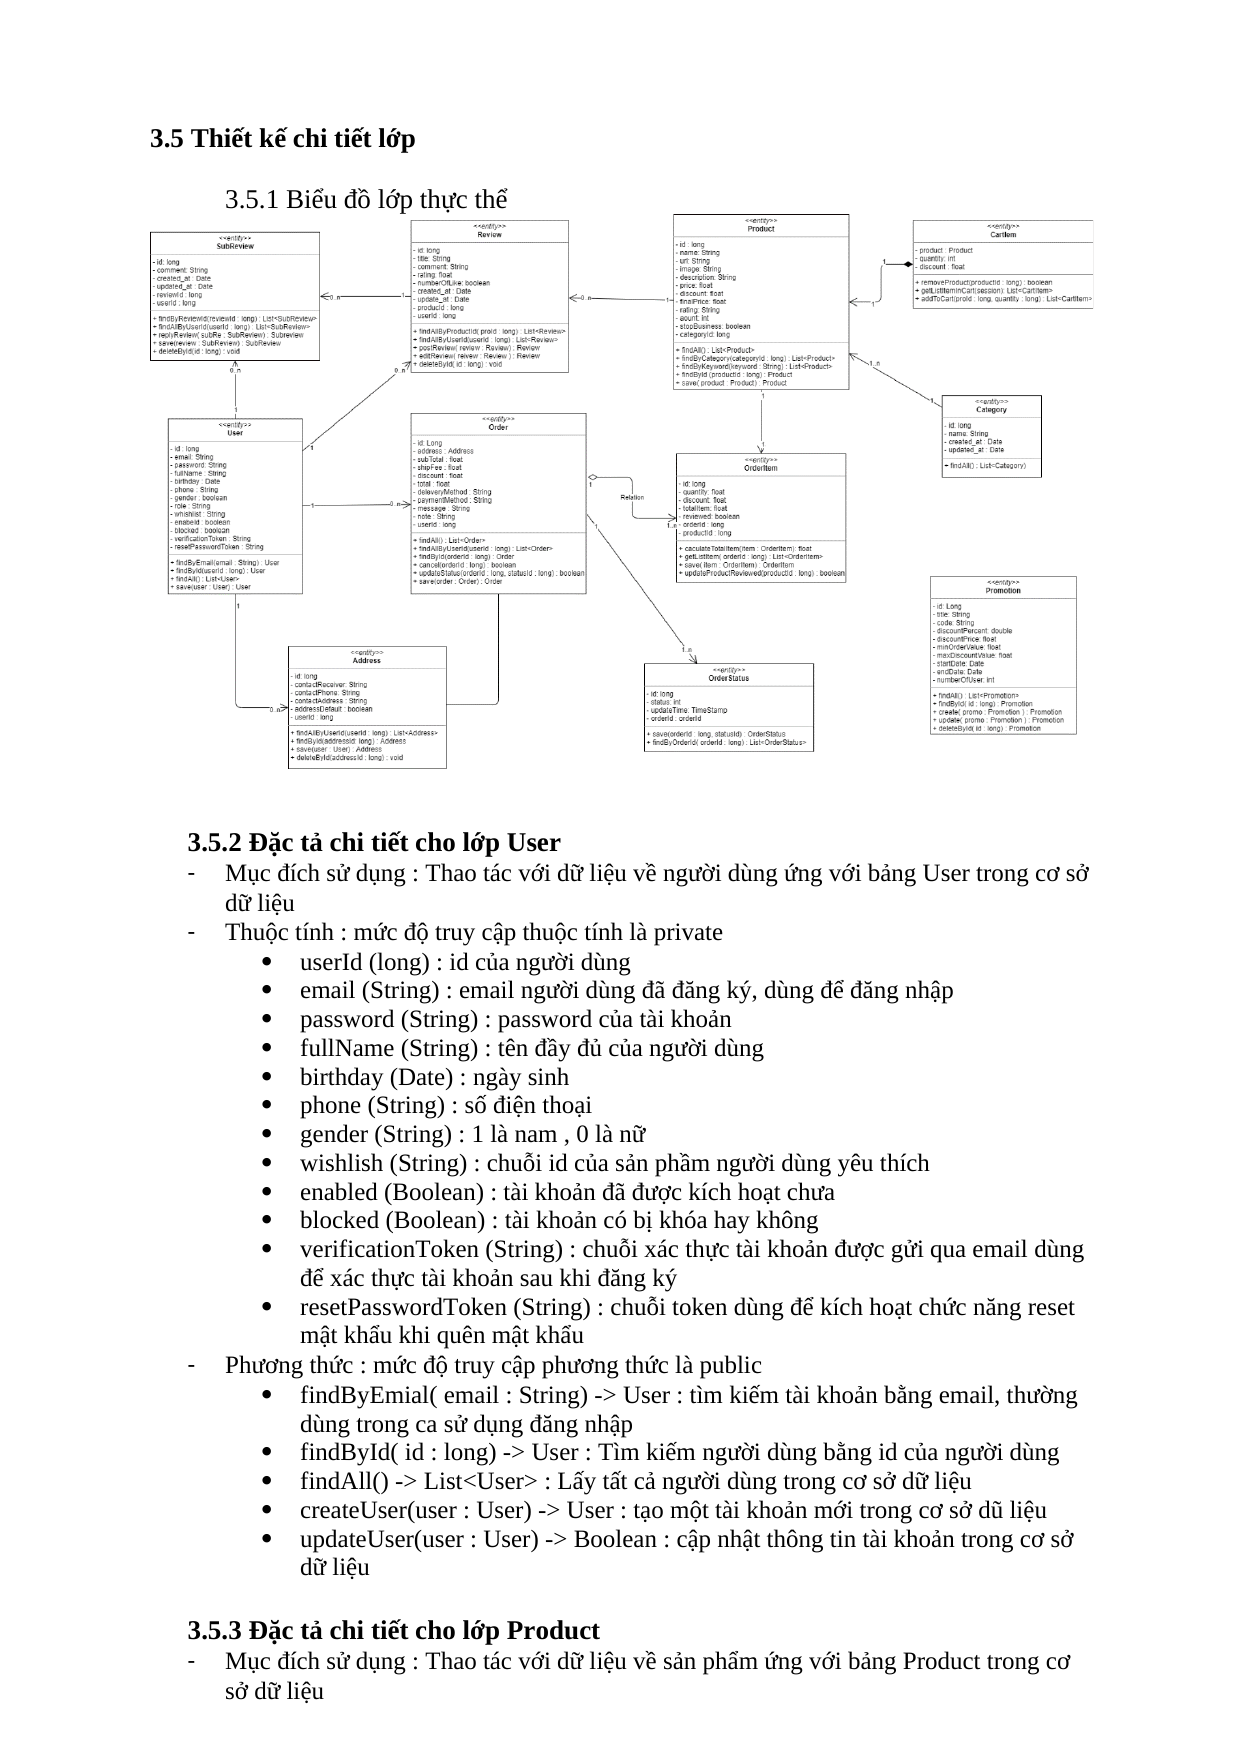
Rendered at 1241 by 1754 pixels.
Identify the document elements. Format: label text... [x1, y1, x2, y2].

list blocked (Boolean) : tài khoản có bị khóa hay không [262, 1206, 1094, 1234]
list Phương thức : mức độ truy cập phương thức là public [187, 1349, 1094, 1380]
subtitle 3.5 Thiết kế chi tiết lớp [150, 122, 1094, 153]
list userId (long) : id của người dùng [262, 947, 1094, 976]
subtitle 3.5.2 Đặc tả chi tiết cho lớp User [150, 826, 1094, 857]
list Thuộc tính : mức độ truy cập thuộc tính là private [187, 916, 1094, 947]
list wishlish (String) : chuỗi id của sản phầm người dùng yêu thích [262, 1148, 1094, 1177]
subtitle 3.5.1 Biểu đồ lớp thực thể [150, 183, 1094, 214]
list findByEmial( email : String) -> User : tìm kiếm tài khoản bằng email, thường dùng trong ca sử dụng đăng nhập [262, 1380, 1094, 1437]
list createUser(user : User) -> User : tạo một tài khoản mới trong cơ sở dũ liệu [262, 1495, 1094, 1524]
list fullName (String) : tên đầy đủ của người dùng [262, 1033, 1094, 1062]
list Mục đích sử dụng : Thao tác với dữ liệu về người dùng ứng với bảng User trong cơ sở dữ liệu [187, 857, 1094, 916]
list updateUser(user : User) -> Boolean : cập nhật thông tin tài khoản trong cơ sở dữ liệu [262, 1524, 1094, 1581]
list email (String) : email người dùng đã đăng ký, dùng để đăng nhập [262, 976, 1094, 1004]
list resetPasswordToken (String) : chuỗi token dùng để kích hoạt chức năng reset mật khẩu khi quên mật khẩu [262, 1292, 1094, 1349]
list findAll() -> List<User> : Lấy tất cả người dùng trong cơ sở dữ liệu [262, 1466, 1094, 1495]
list password (String) : password của tài khoản [262, 1004, 1094, 1033]
list birthday (Date) : ngày sinh [262, 1062, 1094, 1091]
list verificationToken (String) : chuỗi xác thực tài khoản được gửi qua email dùng để xác thực tài khoản sau khi đăng ký [262, 1234, 1094, 1292]
subtitle 3.5.3 Đặc tả chi tiết cho lớp Product [150, 1614, 1094, 1645]
list Mục đích sử dụng : Thao tác với dữ liệu về sản phẩm ứng với bảng Product trong cơ sở dữ liệu [187, 1645, 1094, 1704]
list enabled (Boolean) : tài khoản đã được kích hoạt chưa [262, 1177, 1094, 1206]
list phone (String) : số điện thoại [262, 1091, 1094, 1119]
list gender (String) : 1 là nam , 0 là nữ [262, 1119, 1094, 1148]
picture [150, 214, 1094, 769]
list findById( id : long) -> User : Tìm kiếm người dùng bằng id của người dùng [262, 1437, 1094, 1466]
